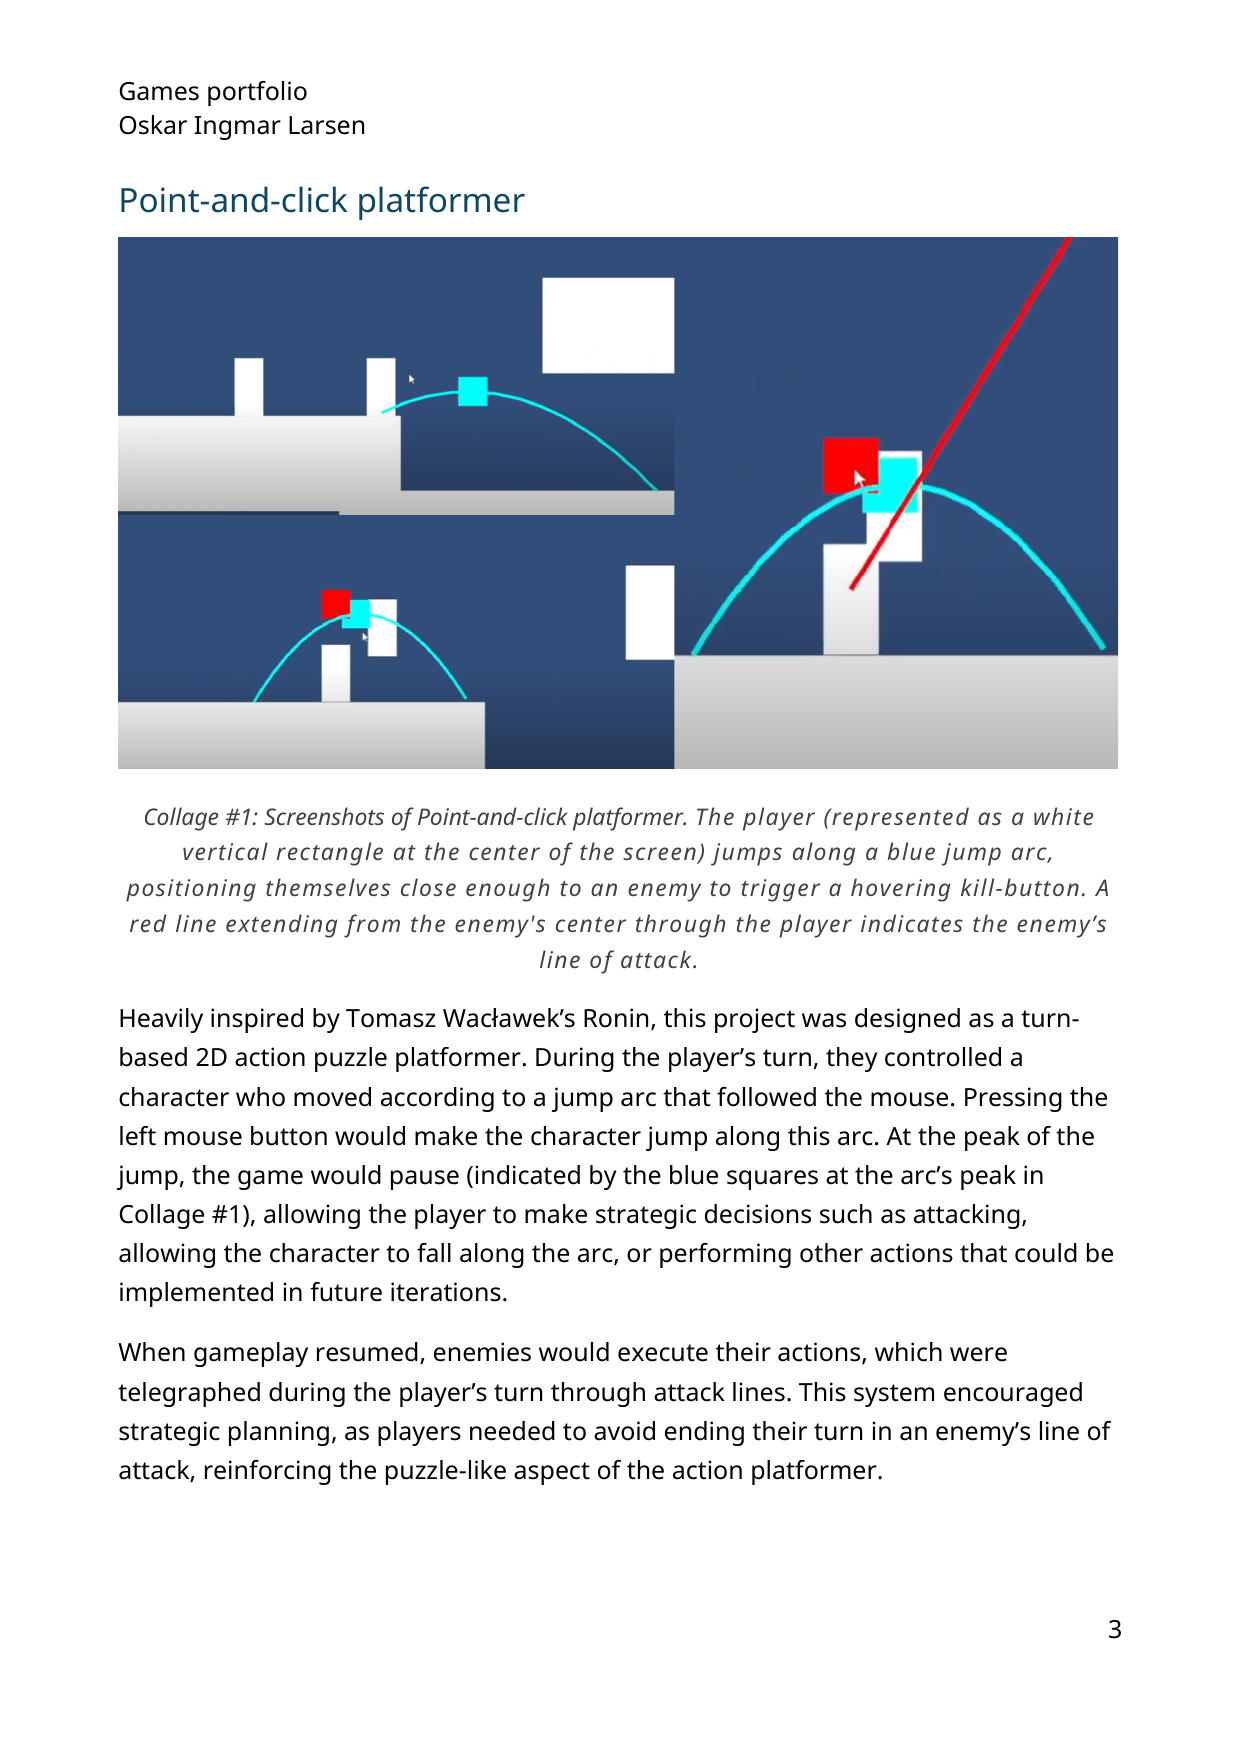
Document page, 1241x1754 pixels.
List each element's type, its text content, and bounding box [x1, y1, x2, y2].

text Collage #1: Screenshots of Point-and-click platformer. The player (represented as a white vertical rectangle at the center of the screen) jumps along a blue jump arc, positioning themselves close enough to an enemy to trigger a hovering kill-button. A red line extending from the enemy's center through the player indicates the enemy’s line of attack. [118, 800, 1122, 975]
text Heavily inspired by Tomasz Wacławek’s Ronin, this project was designed as a turn-based 2D action puzzle platformer. During the player’s turn, they controlled a character who moved according to a jump arc that followed the mouse. Pressing the left mouse button would make the character jump along this arc. At the peak of the jump, the game would pause (indicated by the blue squares at the arc’s peak in Collage #1), allowing the player to make strategic decisions such as attacking, allowing the character to fall along the arc, or performing other actions that could be implemented in future iterations. [118, 1001, 1122, 1309]
picture [118, 237, 1119, 769]
text When gameplay resumed, enemies would execute their actions, which were telegraphed during the player’s turn through attack lines. This system encouraged strategic planning, as players needed to avoid ending their turn in an enemy’s line of attack, reinforcing the puzzle-like aspect of the action platformer. [118, 1335, 1122, 1487]
subtitle Point-and-click platformer [118, 177, 1122, 223]
